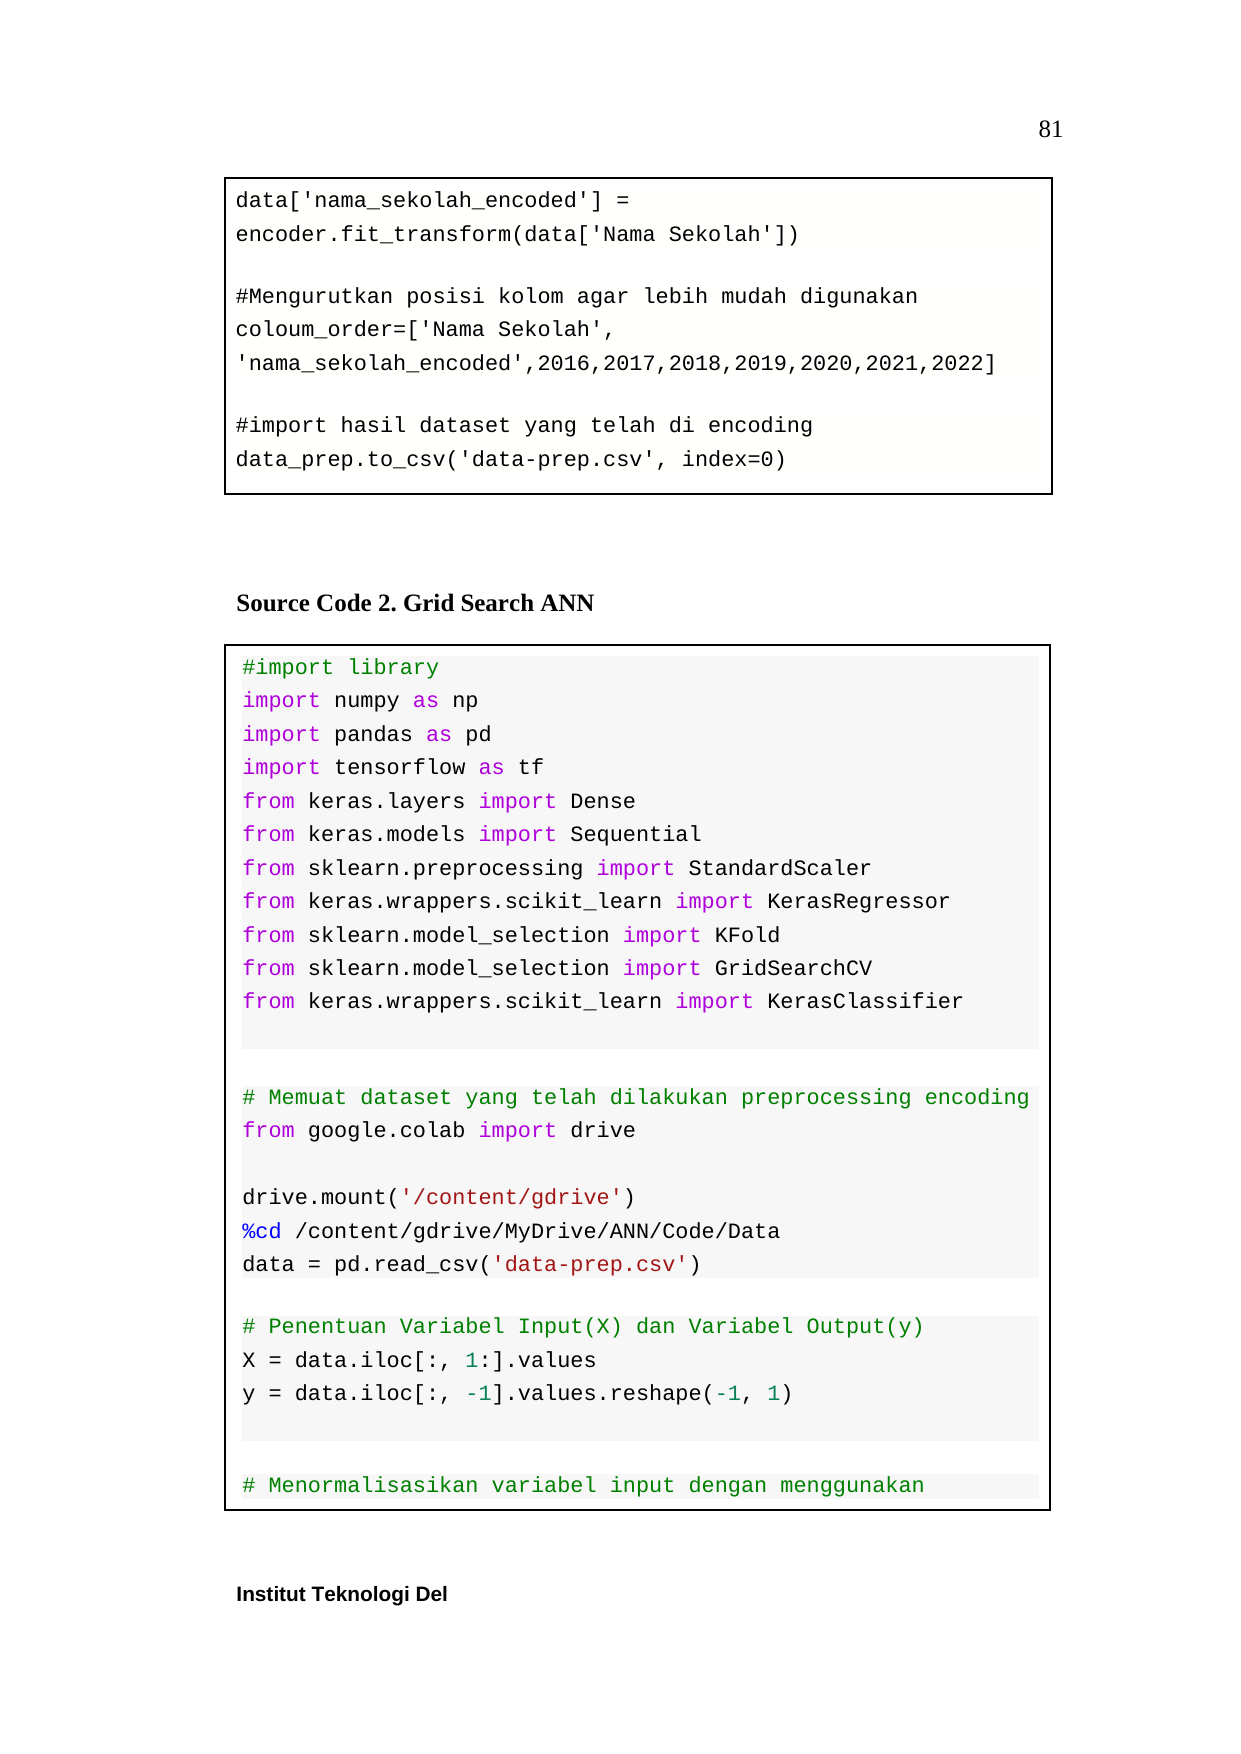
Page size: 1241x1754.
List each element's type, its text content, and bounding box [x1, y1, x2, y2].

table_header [226, 646, 1049, 1509]
subtitle Source Code 2. Grid Search ANN [236, 588, 1063, 617]
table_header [226, 179, 1051, 493]
